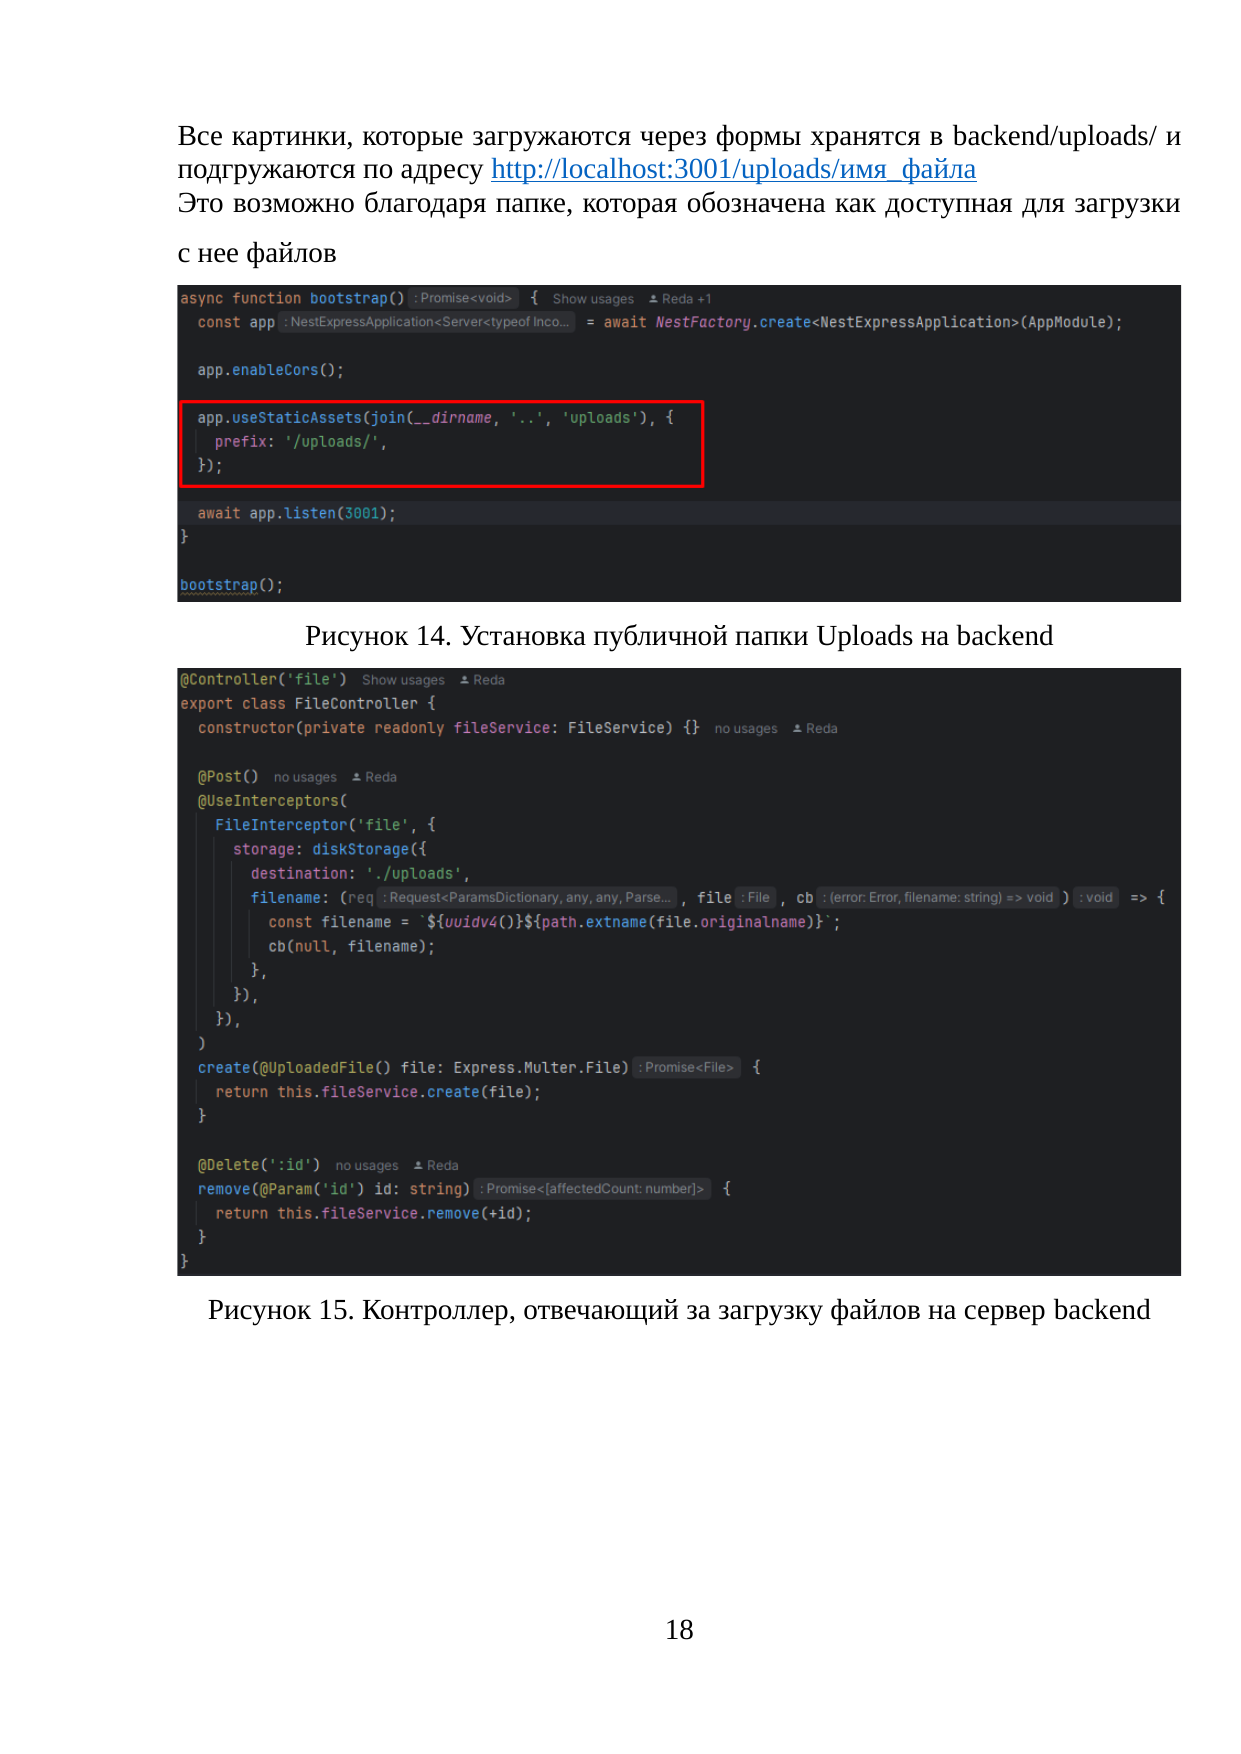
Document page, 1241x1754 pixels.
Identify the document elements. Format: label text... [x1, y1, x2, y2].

picture [177, 668, 1182, 1276]
text Рисунок 15. Контроллер, отвечающий за загрузку файлов на сервер backend [177, 1292, 1181, 1326]
text Рисунок 14. Установка публичной папки Uploads на backend [177, 618, 1181, 652]
picture [177, 285, 1182, 602]
text Все картинки, которые загружаются через формы хранятся в backend/uploads/ и подгружаются по адресу http://localhost:3001/uploads/имя_файла [177, 118, 1181, 185]
text Это возможно благодаря папке, которая обозначена как доступная для загрузки с нее файлов [177, 185, 1181, 269]
